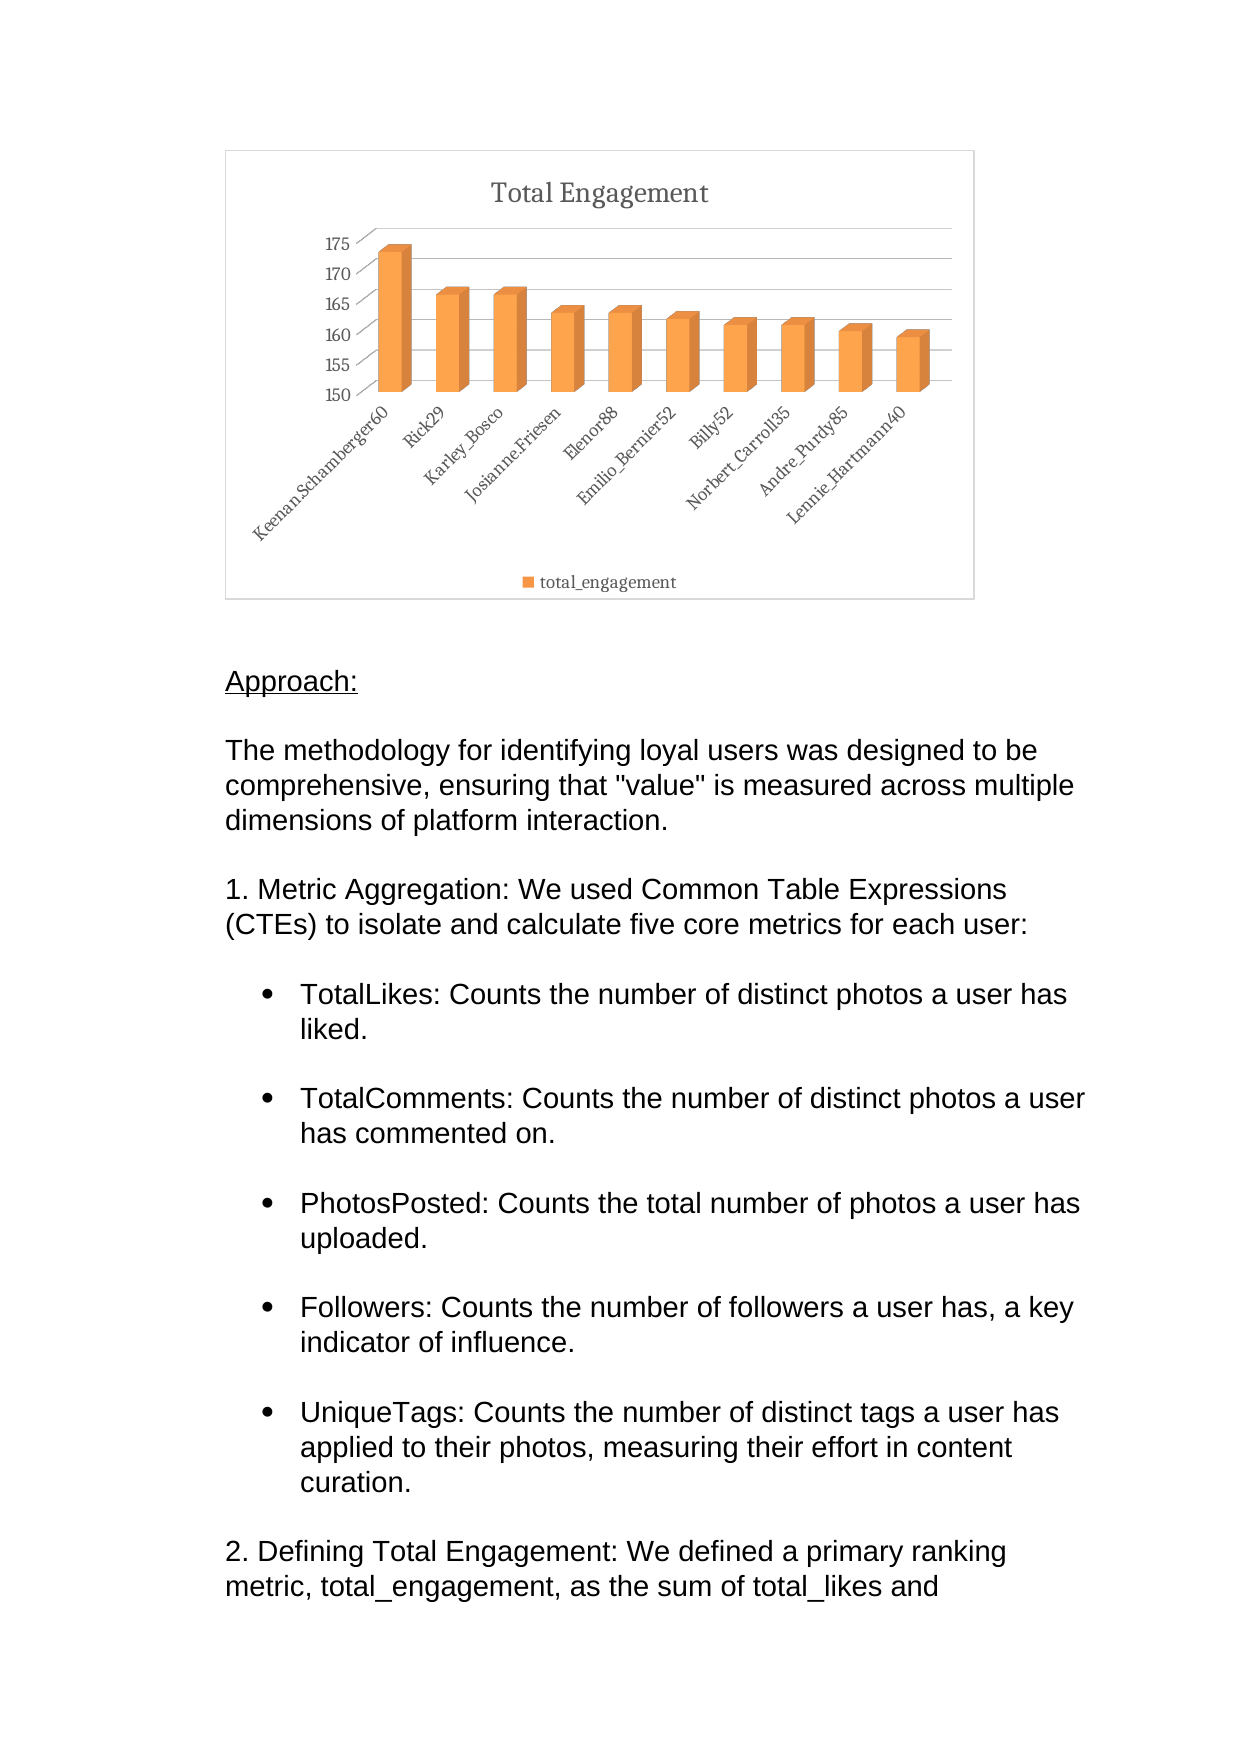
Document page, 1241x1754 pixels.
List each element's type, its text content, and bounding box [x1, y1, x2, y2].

list TotalLikes: Counts the number of distinct photos a user has liked. [262, 977, 1090, 1045]
list PhotosPosted: Counts the total number of photos a user has uploaded. [262, 1186, 1090, 1254]
list Followers: Counts the number of followers a user has, a key indicator of influence. [262, 1291, 1090, 1359]
list UniqueTags: Counts the number of distinct tags a user has applied to their photos, measuring their effort in content curation. [262, 1395, 1090, 1498]
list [225, 1534, 1090, 1603]
list TotalComments: Counts the number of distinct photos a user has commented on. [262, 1081, 1090, 1150]
text 1. Metric Aggregation: We used Common Table Expressions (CTEs) to isolate and calculate five core metrics for each user: [225, 872, 1090, 941]
text Approach: [150, 664, 1090, 697]
text The methodology for identifying loyal users was designed to be comprehensive, ensuring that "value" is measured across multiple dimensions of platform interaction. [225, 733, 1090, 836]
